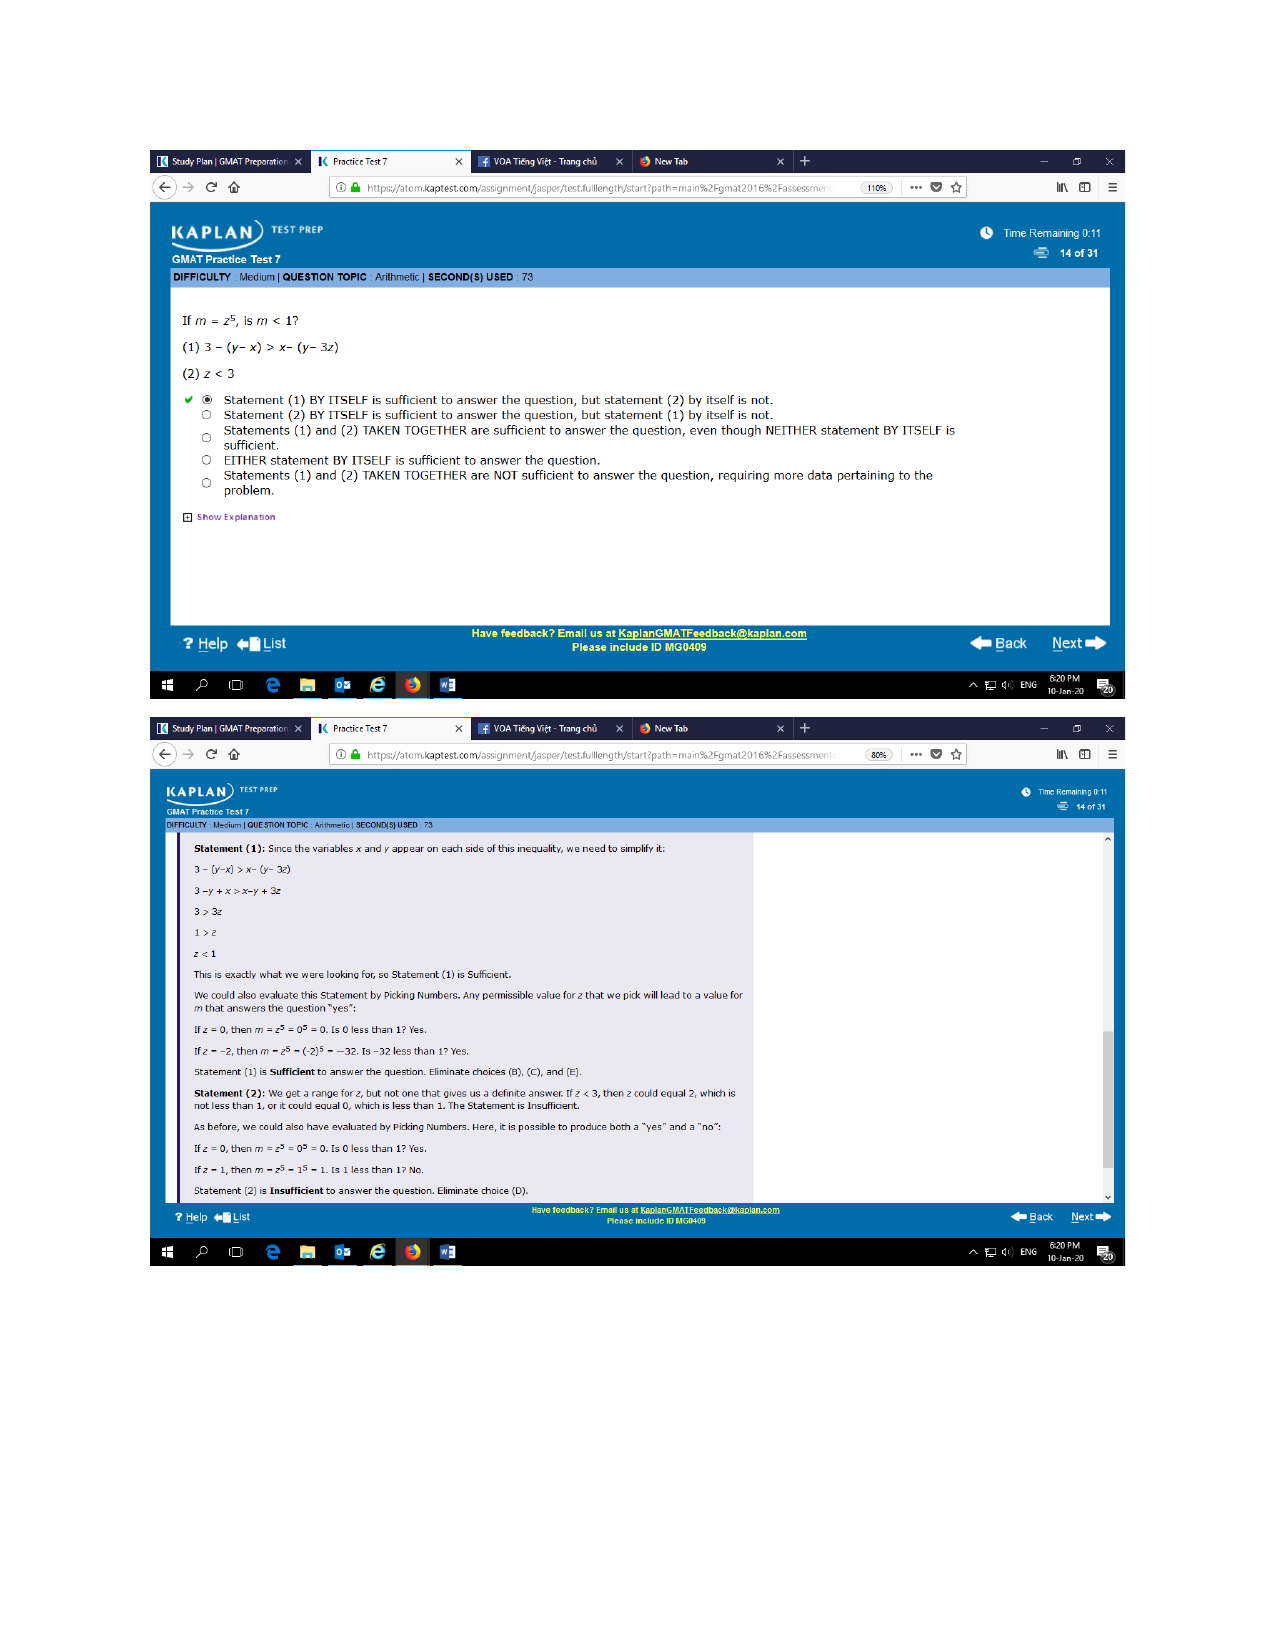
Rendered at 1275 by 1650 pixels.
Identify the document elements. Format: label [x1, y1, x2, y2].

picture [150, 150, 1125, 699]
picture [150, 717, 1125, 1266]
